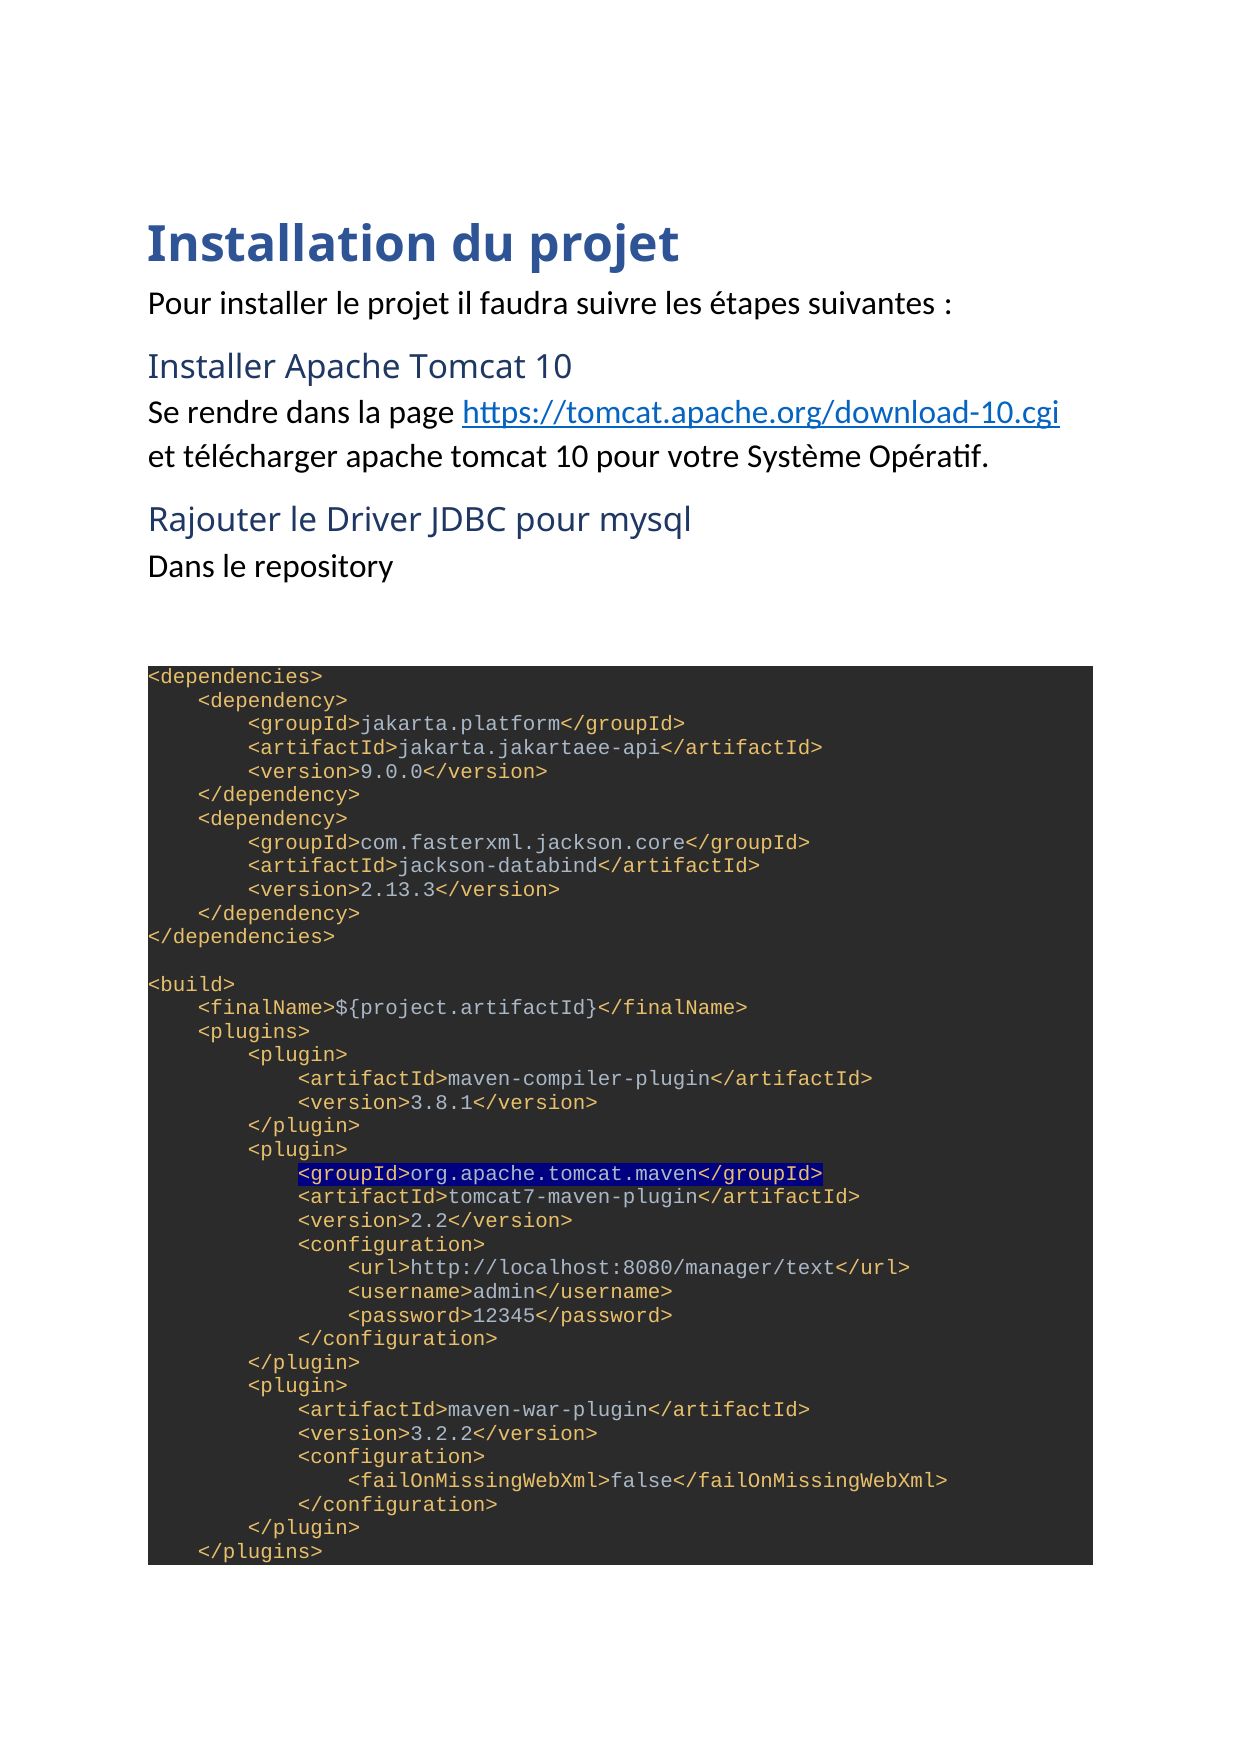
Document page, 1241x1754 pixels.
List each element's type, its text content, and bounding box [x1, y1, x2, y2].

subtitle Installation du projet [148, 208, 1093, 276]
subtitle Rajouter le Driver JDBC pour mysql [148, 496, 1093, 541]
text Dans le repository [148, 545, 1093, 586]
text <dependencies> [148, 666, 1093, 690]
text Pour installer le projet il faudra suivre les étapes suivantes : [148, 282, 1093, 322]
text Se rendre dans la page https://tomcat.apache.org/download-10.cgi et télécharger apache tomcat 10 pour votre Système Opératif. [148, 391, 1093, 476]
text <dependency> <groupId>jakarta.platform</groupId> <artifactId>jakarta.jakartaee-api</artifactId> <version>9.0.0</version> </dependency> <dependency> <groupId>com.fasterxml.jackson.core</groupId> <artifactId>jackson-databind</artifactId> <version>2.13.3</version> </dependency> </dependencies> <build> <finalName>${project.artifactId}</finalName> <plugins> <plugin> <artifactId>maven-compiler-plugin</artifactId> <version>3.8.1</version> </plugin> <plugin> <groupId>org.apache.tomcat.maven</groupId> <artifactId>tomcat7-maven-plugin</artifactId> <version>2.2</version> <configuration> <url>http://localhost:8080/manager/text</url> <username>admin</username> <password>12345</password> </configuration> </plugin> <plugin> <artifactId>maven-war-plugin</artifactId> <version>3.2.2</version> <configuration> <failOnMissingWebXml>false</failOnMissingWebXml> </configuration> </plugin> </plugins> [148, 690, 1093, 1565]
subtitle Installer Apache Tomcat 10 [148, 342, 1093, 388]
